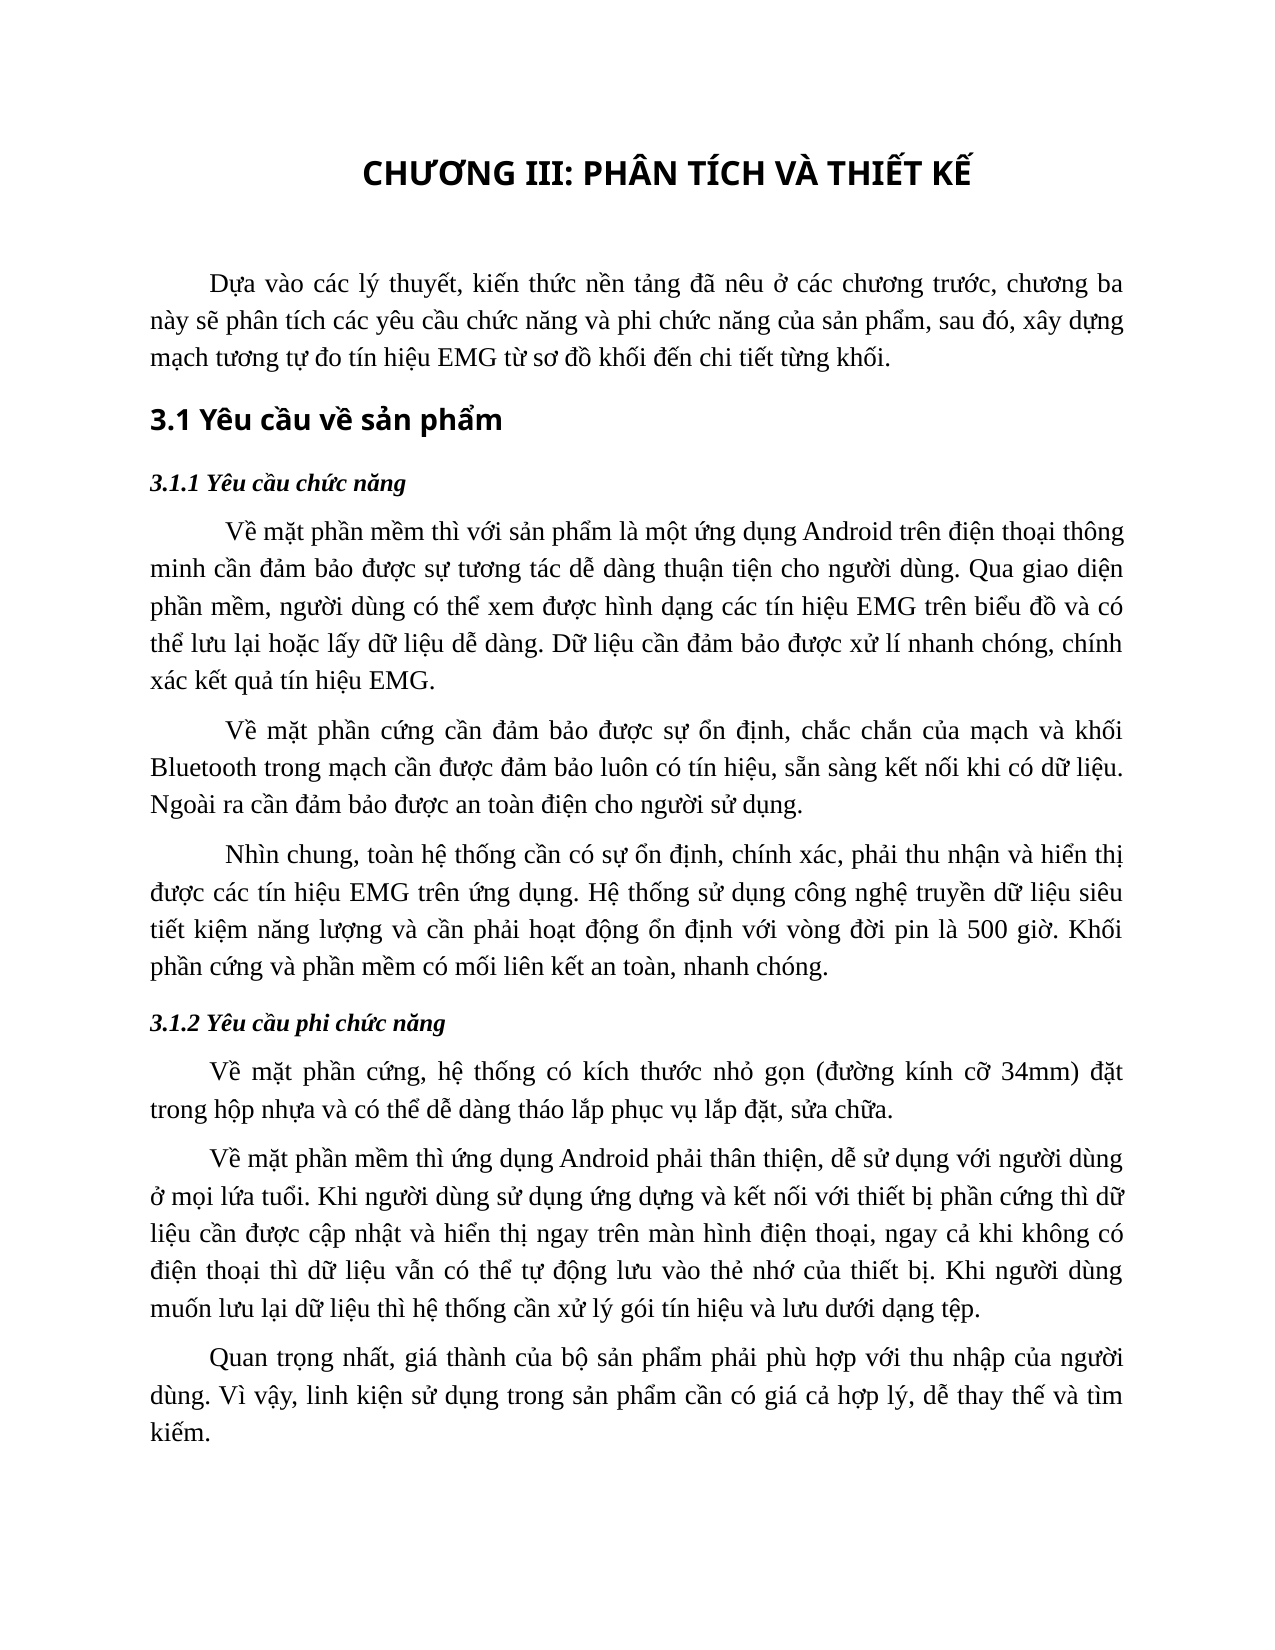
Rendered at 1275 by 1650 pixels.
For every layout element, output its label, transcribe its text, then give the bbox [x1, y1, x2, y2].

subtitle 3.1 Yêu cầu về sản phẩm [150, 400, 1125, 439]
text Về mặt phần cứng cần đảm bảo được sự ổn định, chắc chắn của mạch và khối Bluetooth trong mạch cần được đảm bảo luôn có tín hiệu, sẵn sàng kết nối khi có dữ liệu. Ngoài ra cần đảm bảo được an toàn điện cho người sử dụng. [150, 714, 1125, 820]
text Về mặt phần cứng, hệ thống có kích thước nhỏ gọn (đường kính cỡ 34mm) đặt trong hộp nhựa và có thể dễ dàng tháo lắp phục vụ lắp đặt, sửa chữa. [150, 1055, 1125, 1124]
text Nhìn chung, toàn hệ thống cần có sự ổn định, chính xác, phải thu nhận và hiển thị được các tín hiệu EMG trên ứng dụng. Hệ thống sử dụng công nghệ truyền dữ liệu siêu tiết kiệm năng lượng và cần phải hoạt động ổn định với vòng đời pin là 500 giờ. Khối phần cứng và phần mềm có mối liên kết an toàn, nhanh chóng. [150, 838, 1125, 981]
text Về mặt phần mềm thì ứng dụng Android phải thân thiện, dễ sử dụng với người dùng ở mọi lứa tuổi. Khi người dùng sử dụng ứng dựng và kết nối với thiết bị phần cứng thì dữ liệu cần được cập nhật và hiển thị ngay trên màn hình điện thoại, ngay cả khi không có điện thoại thì dữ liệu vẫn có thể tự động lưu vào thẻ nhớ của thiết bị. Khi người dùng muốn lưu lại dữ liệu thì hệ thống cần xử lý gói tín hiệu và lưu dưới dạng tệp. [150, 1142, 1125, 1323]
text Quan trọng nhất, giá thành của bộ sản phẩm phải phù hợp với thu nhập của người dùng. Vì vậy, linh kiện sử dụng trong sản phẩm cần có giá cả hợp lý, dễ thay thế và tìm kiếm. [150, 1341, 1125, 1447]
subtitle 3.1.2 Yêu cầu phi chức năng [150, 1008, 1125, 1037]
text Về mặt phần mềm thì với sản phẩm là một ứng dụng Android trên điện thoại thông minh cần đảm bảo được sự tương tác dễ dàng thuận tiện cho người dùng. Qua giao diện phần mềm, người dùng có thể xem được hình dạng các tín hiệu EMG trên biểu đồ và có thể lưu lại hoặc lấy dữ liệu dễ dàng. Dữ liệu cần đảm bảo được xử lí nhanh chóng, chính xác kết quả tín hiệu EMG. [150, 515, 1125, 695]
subtitle CHƯƠNG III: PHÂN TÍCH VÀ THIẾT KẾ [150, 150, 1125, 195]
subtitle 3.1.1 Yêu cầu chức năng [150, 468, 1125, 497]
text Dựa vào các lý thuyết, kiến thức nền tảng đã nêu ở các chương trước, chương ba này sẽ phân tích các yêu cầu chức năng và phi chức năng của sản phẩm, sau đó, xây dựng mạch tương tự đo tín hiệu EMG từ sơ đồ khối đến chi tiết từng khối. [150, 267, 1125, 373]
